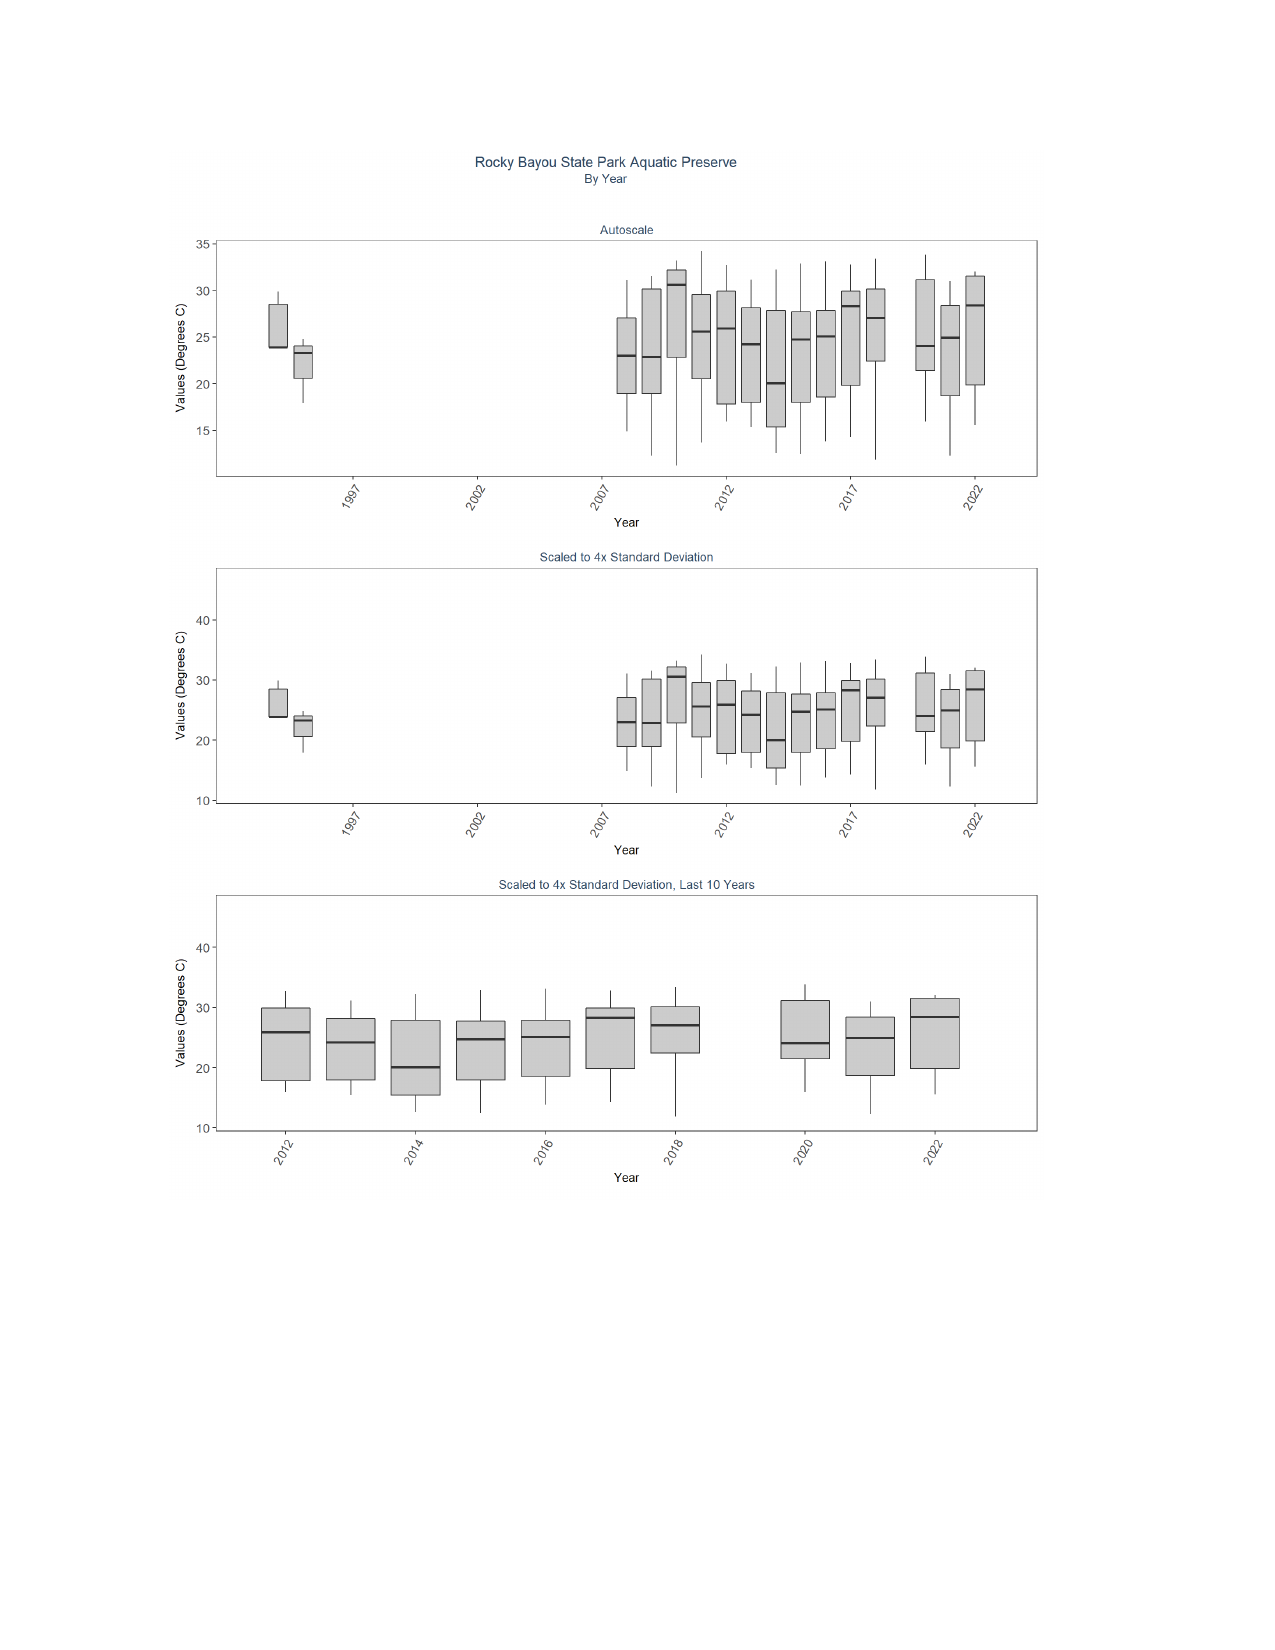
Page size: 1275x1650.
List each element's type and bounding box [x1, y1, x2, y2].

picture [168, 150, 1044, 1200]
